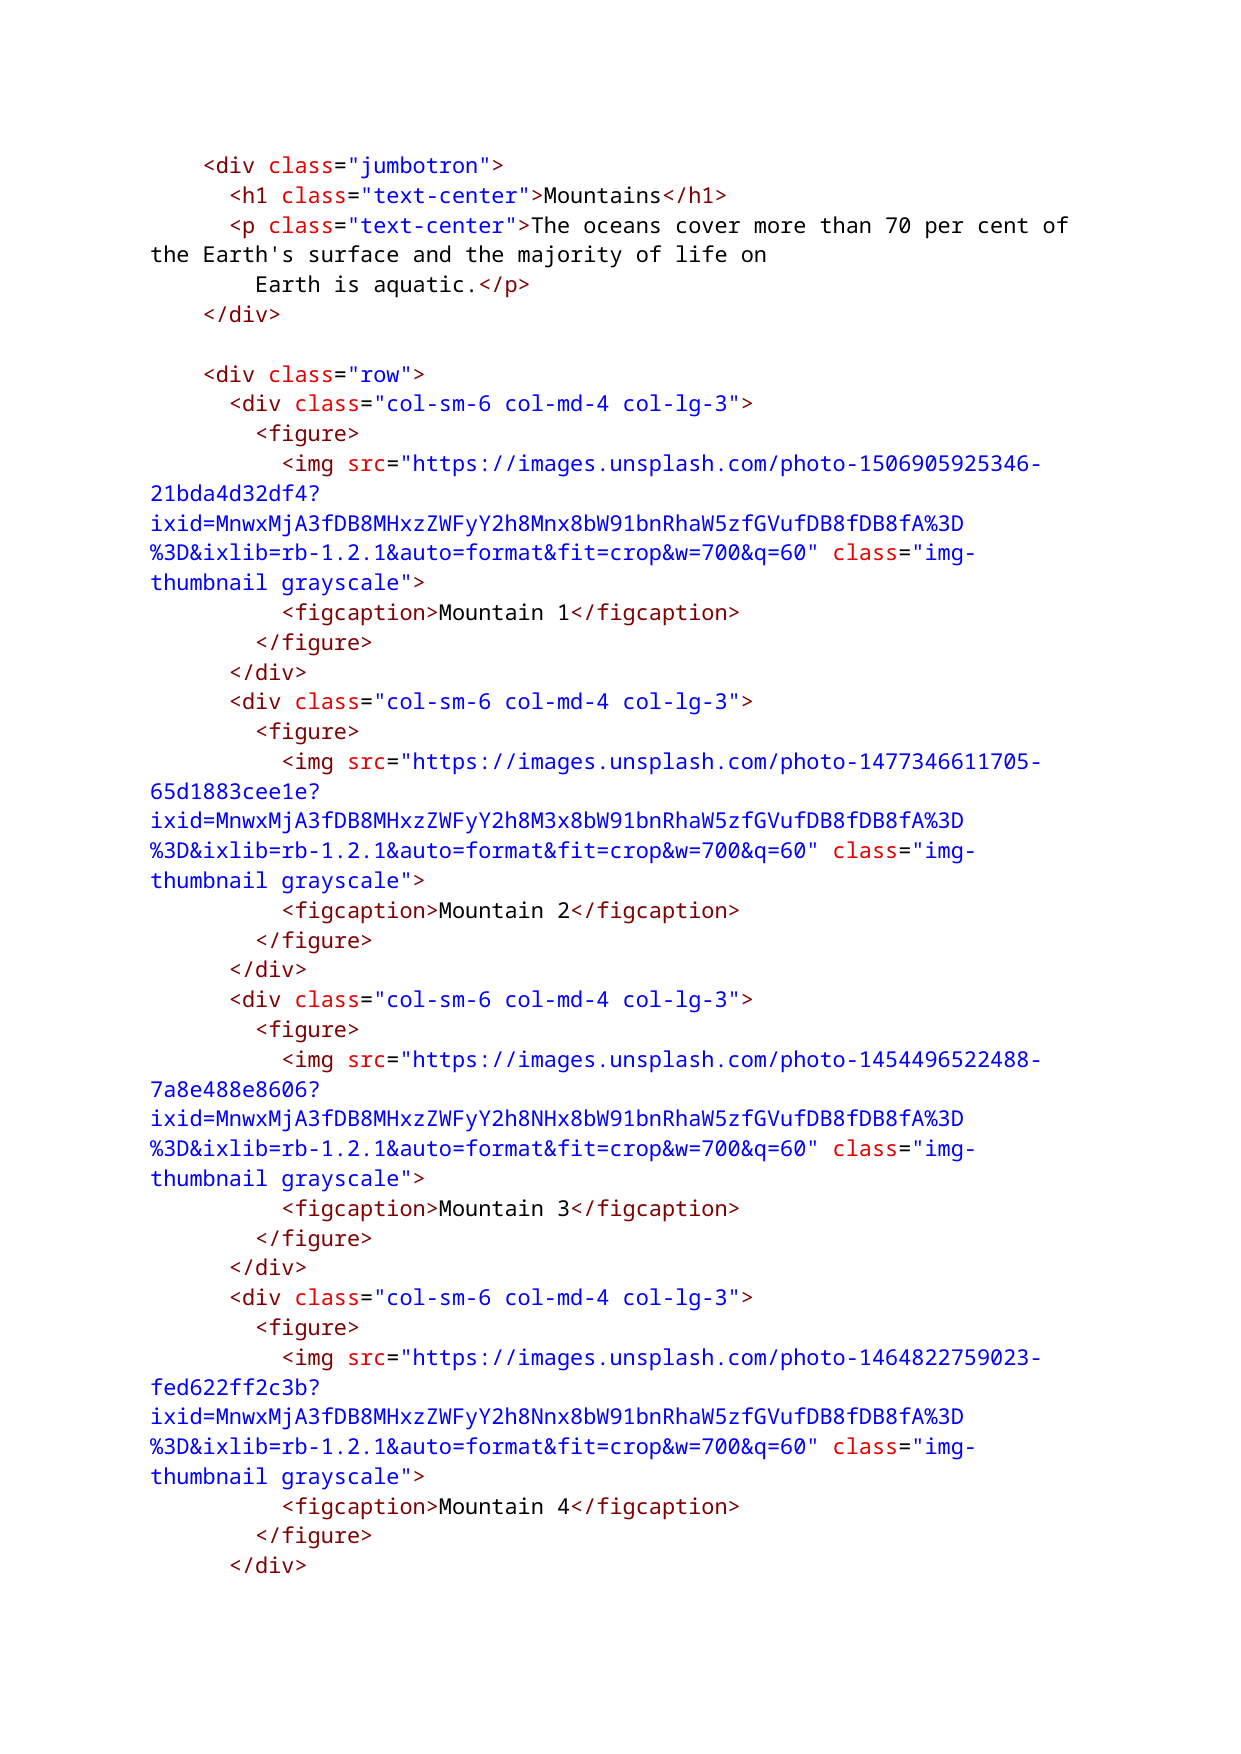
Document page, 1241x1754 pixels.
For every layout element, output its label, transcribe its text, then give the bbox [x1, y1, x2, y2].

text <figcaption>Mountain 4</figcaption> [150, 1491, 1090, 1520]
text </div> [150, 954, 1090, 984]
text <figcaption>Mountain 3</figcaption> [150, 1193, 1090, 1222]
text <img src="https://images.unsplash.com/photo-1477346611705-65d1883cee1e?ixid=MnwxMjA3fDB8MHxzZWFyY2h8M3x8bW91bnRhaW5zfGVufDB8fDB8fA%3D%3D&ixlib=rb-1.2.1&auto=format&fit=crop&w=700&q=60" class="img-thumbnail grayscale"> [150, 746, 1090, 895]
text </figure> [150, 1222, 1090, 1252]
text <img src="https://images.unsplash.com/photo-1506905925346-21bda4d32df4?ixid=MnwxMjA3fDB8MHxzZWFyY2h8Mnx8bW91bnRhaW5zfGVufDB8fDB8fA%3D%3D&ixlib=rb-1.2.1&auto=format&fit=crop&w=700&q=60" class="img-thumbnail grayscale"> [150, 448, 1090, 597]
text </div> [150, 1252, 1090, 1282]
text <div class="col-sm-6 col-md-4 col-lg-3"> [150, 984, 1090, 1014]
text <img src="https://images.unsplash.com/photo-1454496522488-7a8e488e8606?ixid=MnwxMjA3fDB8MHxzZWFyY2h8NHx8bW91bnRhaW5zfGVufDB8fDB8fA%3D%3D&ixlib=rb-1.2.1&auto=format&fit=crop&w=700&q=60" class="img-thumbnail grayscale"> [150, 1044, 1090, 1193]
text <figcaption>Mountain 2</figcaption> [150, 895, 1090, 924]
text <div class="col-sm-6 col-md-4 col-lg-3"> [150, 1282, 1090, 1312]
text <figure> [150, 716, 1090, 746]
text <div class="col-sm-6 col-md-4 col-lg-3"> [150, 686, 1090, 716]
text </figure> [150, 924, 1090, 954]
text </div> [150, 299, 1090, 329]
text </figure> [150, 627, 1090, 656]
text </figure> [150, 1520, 1090, 1550]
text <div class="jumbotron"> [150, 150, 1090, 180]
text </div> [150, 656, 1090, 686]
text </div> [150, 1550, 1090, 1580]
text <div class="col-sm-6 col-md-4 col-lg-3"> [150, 388, 1090, 418]
text <h1 class="text-center">Mountains</h1> [150, 180, 1090, 209]
text <figure> [150, 1312, 1090, 1342]
text <figcaption>Mountain 1</figcaption> [150, 597, 1090, 627]
text <img src="https://images.unsplash.com/photo-1464822759023-fed622ff2c3b?ixid=MnwxMjA3fDB8MHxzZWFyY2h8Nnx8bW91bnRhaW5zfGVufDB8fDB8fA%3D%3D&ixlib=rb-1.2.1&auto=format&fit=crop&w=700&q=60" class="img-thumbnail grayscale"> [150, 1342, 1090, 1491]
text <div class="row"> [150, 358, 1090, 388]
text Earth is aquatic.</p> [150, 269, 1090, 299]
text <figure> [150, 1014, 1090, 1044]
text <figure> [150, 418, 1090, 448]
text <p class="text-center">The oceans cover more than 70 per cent of the Earth's surface and the majority of life on [150, 209, 1090, 269]
